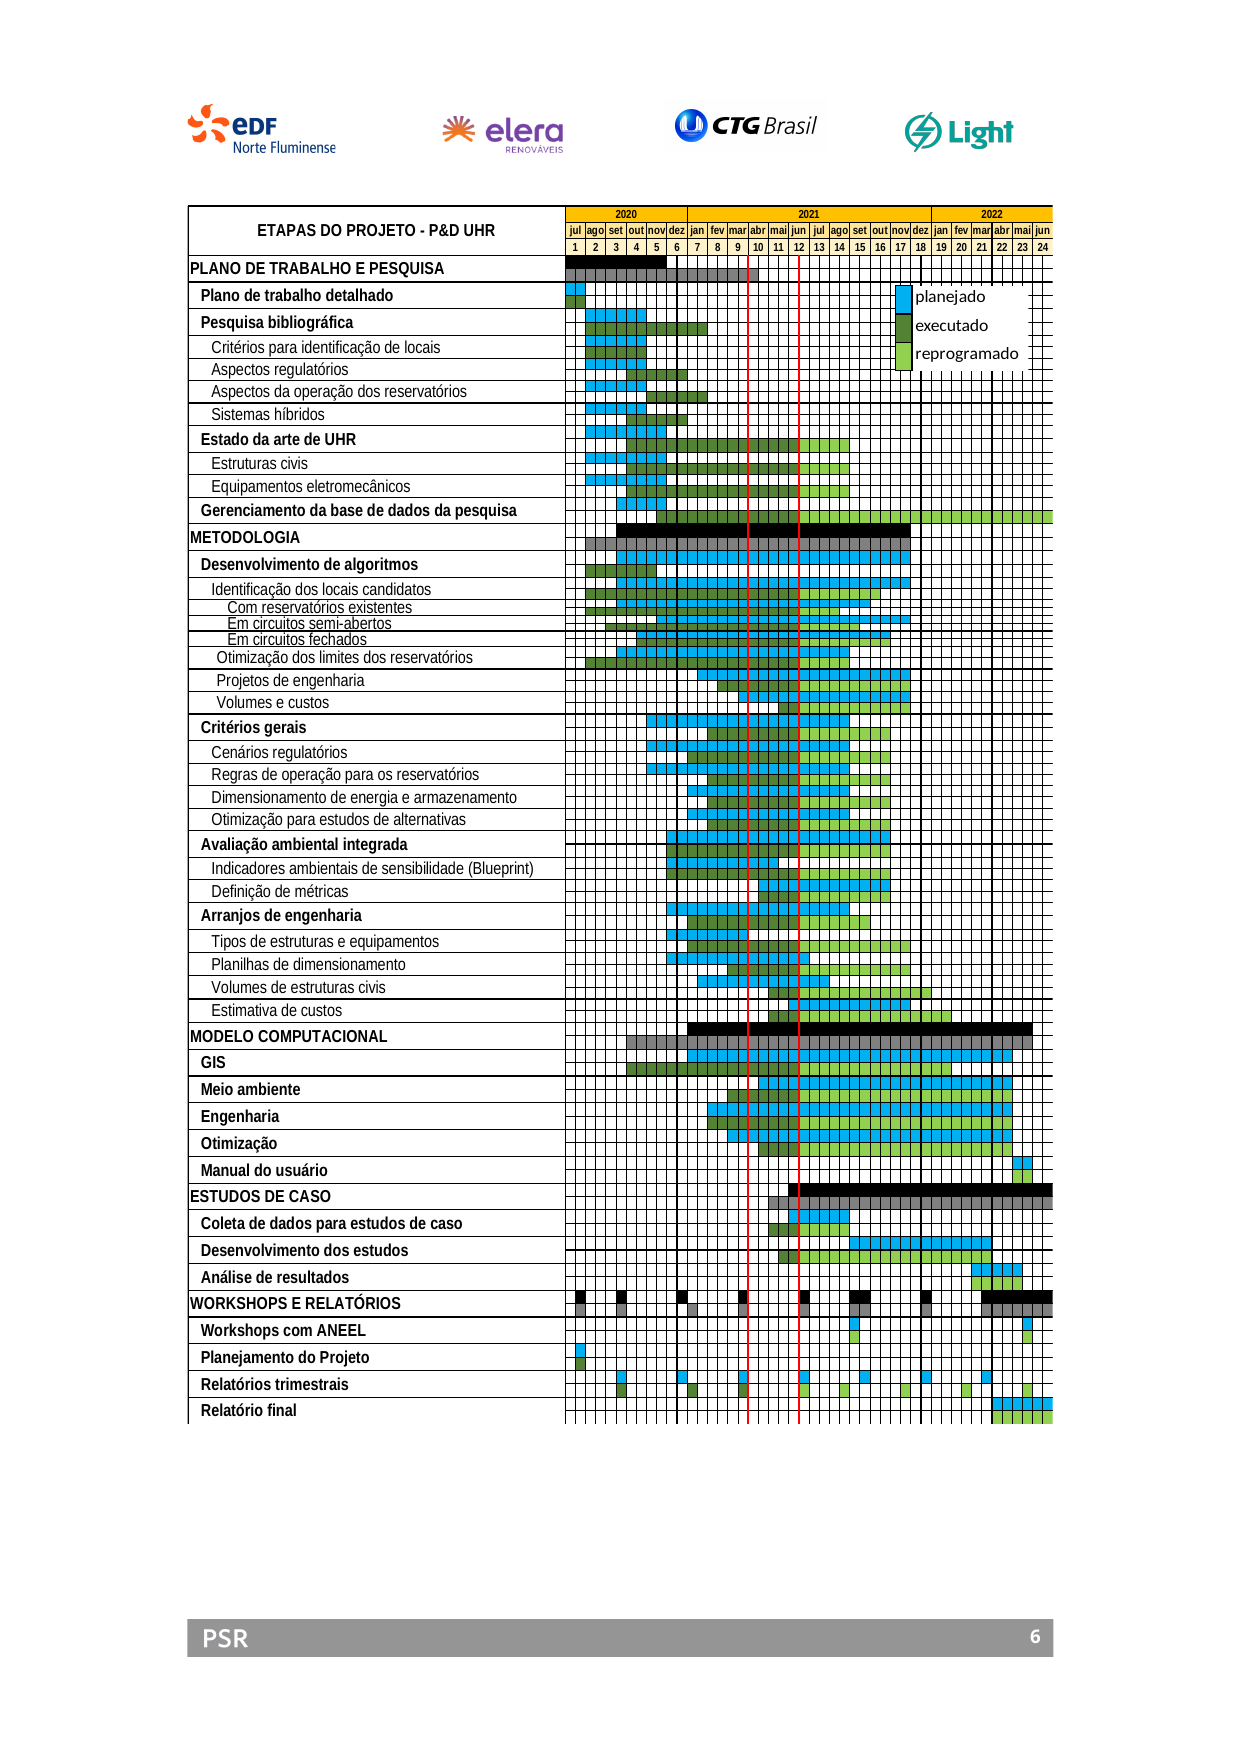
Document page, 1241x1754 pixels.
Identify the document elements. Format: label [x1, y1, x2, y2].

picture [442, 116, 563, 153]
picture [201, 1628, 250, 1649]
picture [187, 104, 336, 153]
picture [664, 98, 828, 153]
picture [905, 112, 1014, 153]
